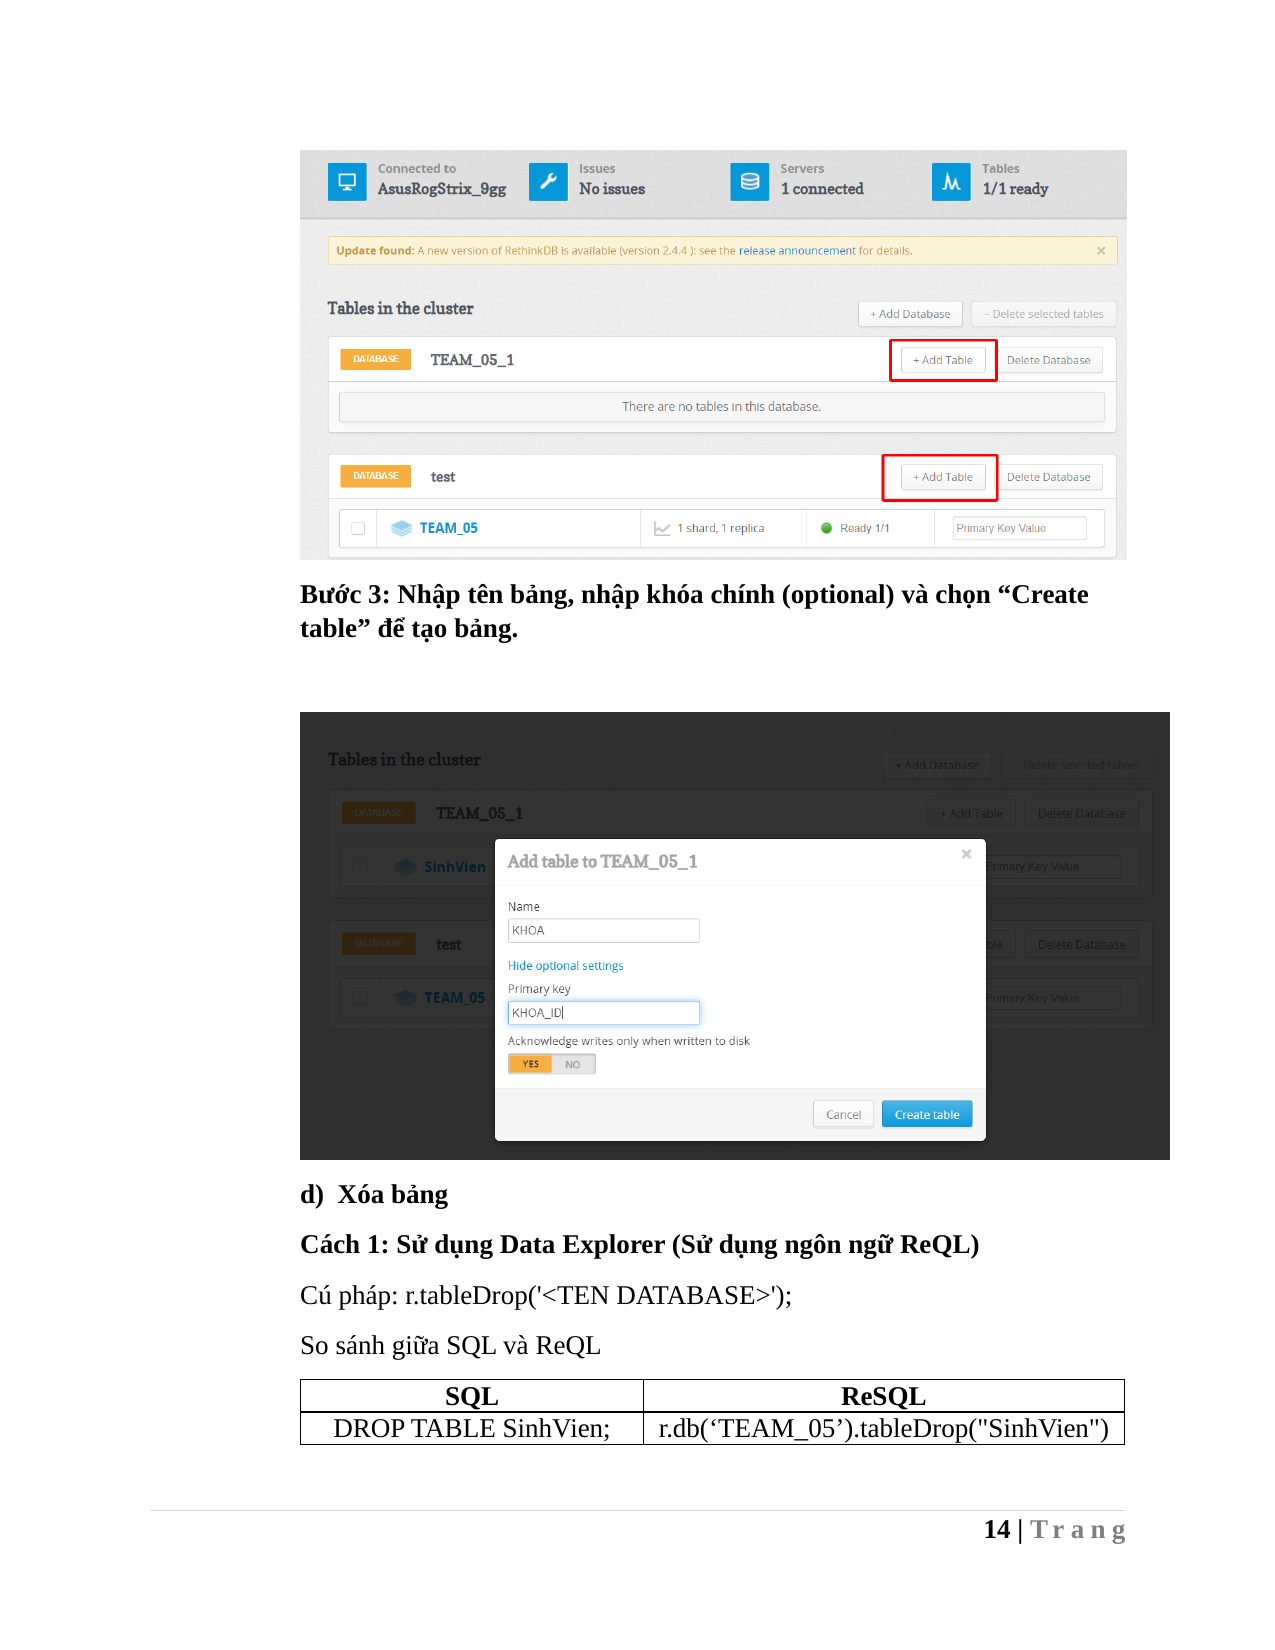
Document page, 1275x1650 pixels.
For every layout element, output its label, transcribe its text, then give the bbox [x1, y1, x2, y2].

text Cú pháp: r.tableDrop('<TEN DATABASE>'); [300, 1279, 1125, 1310]
table_header ReSQL [644, 1380, 1124, 1411]
text So sánh giữa SQL và ReQL [300, 1329, 1125, 1360]
table_cell r.db(‘TEAM_05’).tableDrop("SinhVien") [644, 1413, 1124, 1443]
table_cell DROP TABLE SinhVien; [301, 1413, 643, 1443]
subtitle Xóa bảng [300, 1178, 1125, 1209]
text Cách 1: Sử dụng Data Explorer (Sử dụng ngôn ngữ ReQL) [300, 1228, 1125, 1260]
picture [300, 150, 1127, 560]
table_header SQL [301, 1380, 643, 1411]
text Bước 3: Nhập tên bảng, nhập khóa chính (optional) và chọn “Create table” để tạo bảng. [300, 578, 1125, 643]
picture [300, 712, 1170, 1160]
